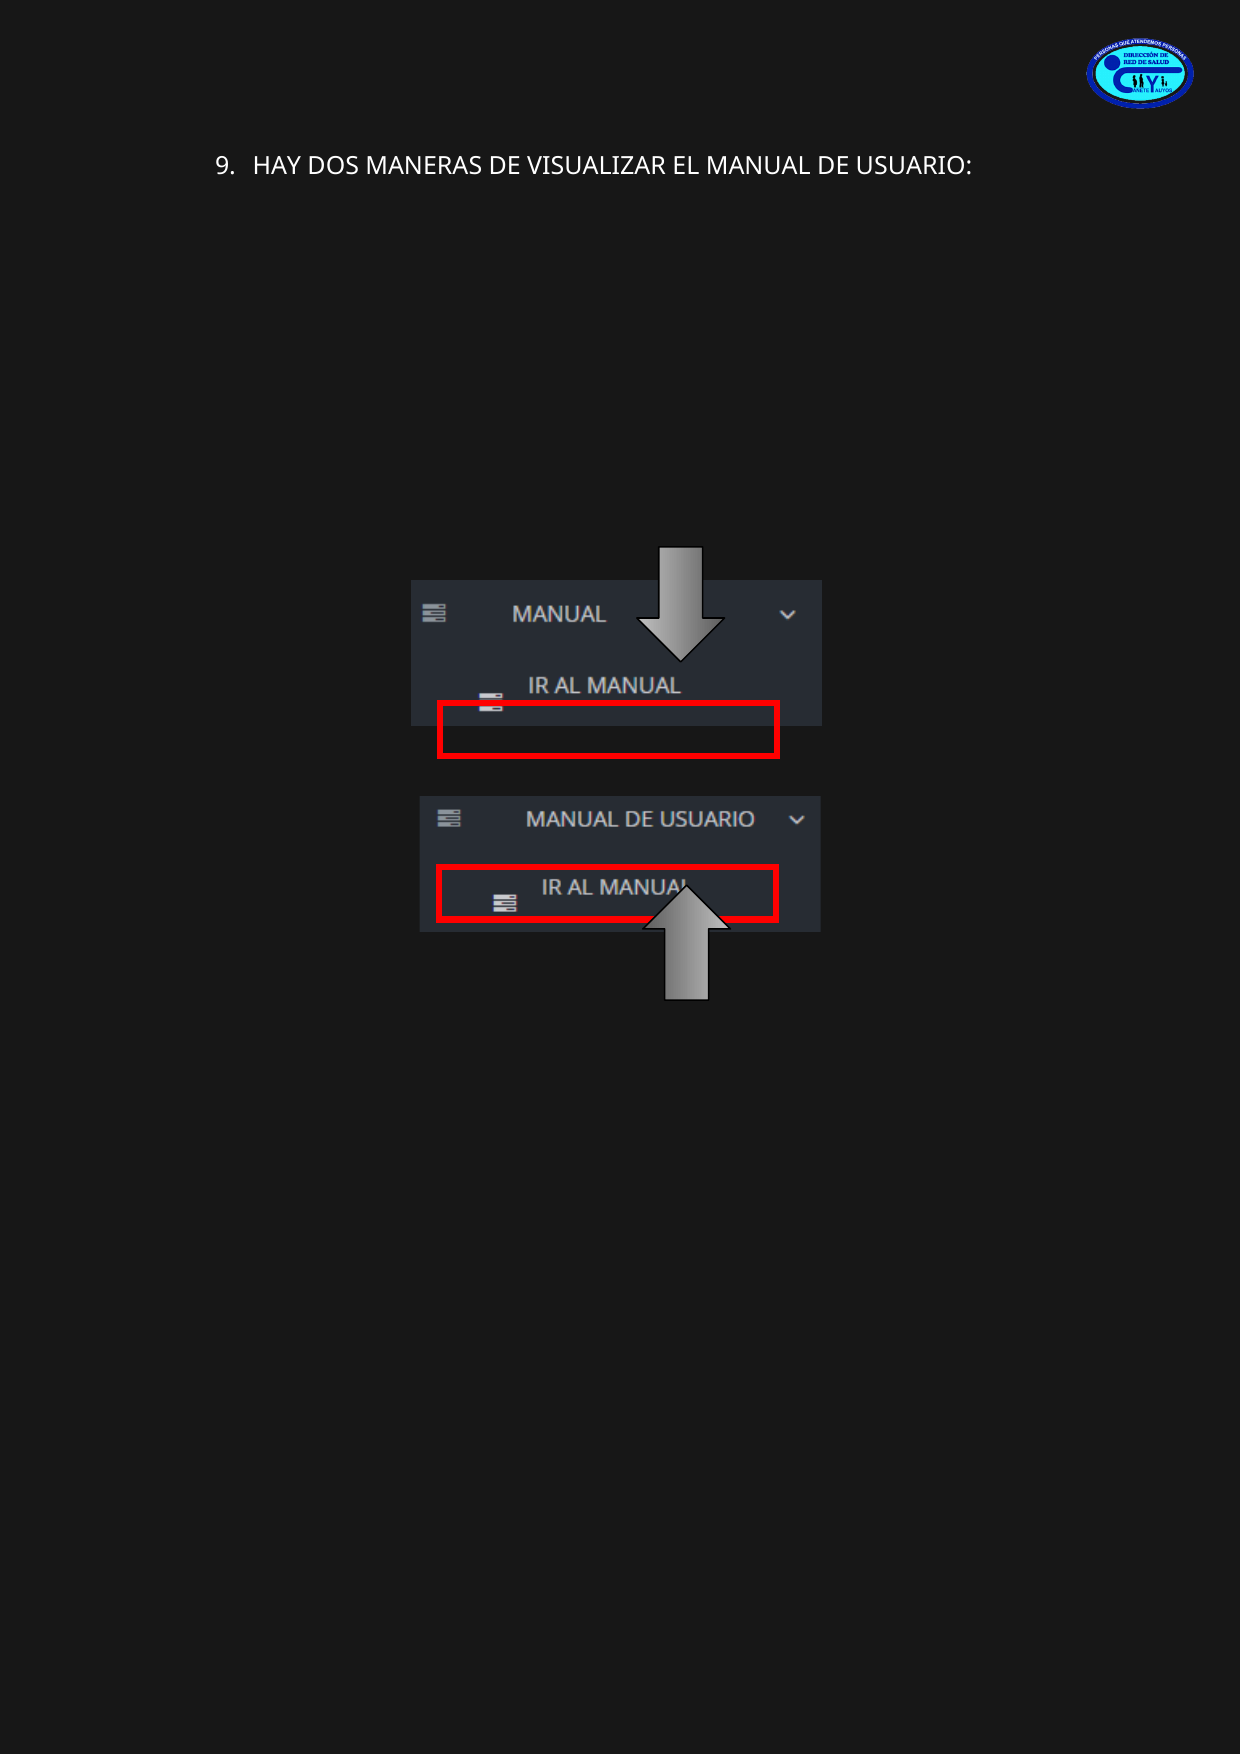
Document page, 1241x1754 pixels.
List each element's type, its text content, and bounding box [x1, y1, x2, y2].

list HAY DOS MANERAS DE VISUALIZAR EL MANUAL DE USUARIO: [215, 148, 1063, 182]
picture [419, 796, 821, 932]
picture [411, 580, 822, 726]
picture [442, 870, 773, 916]
picture [443, 706, 774, 726]
picture [1086, 38, 1194, 109]
